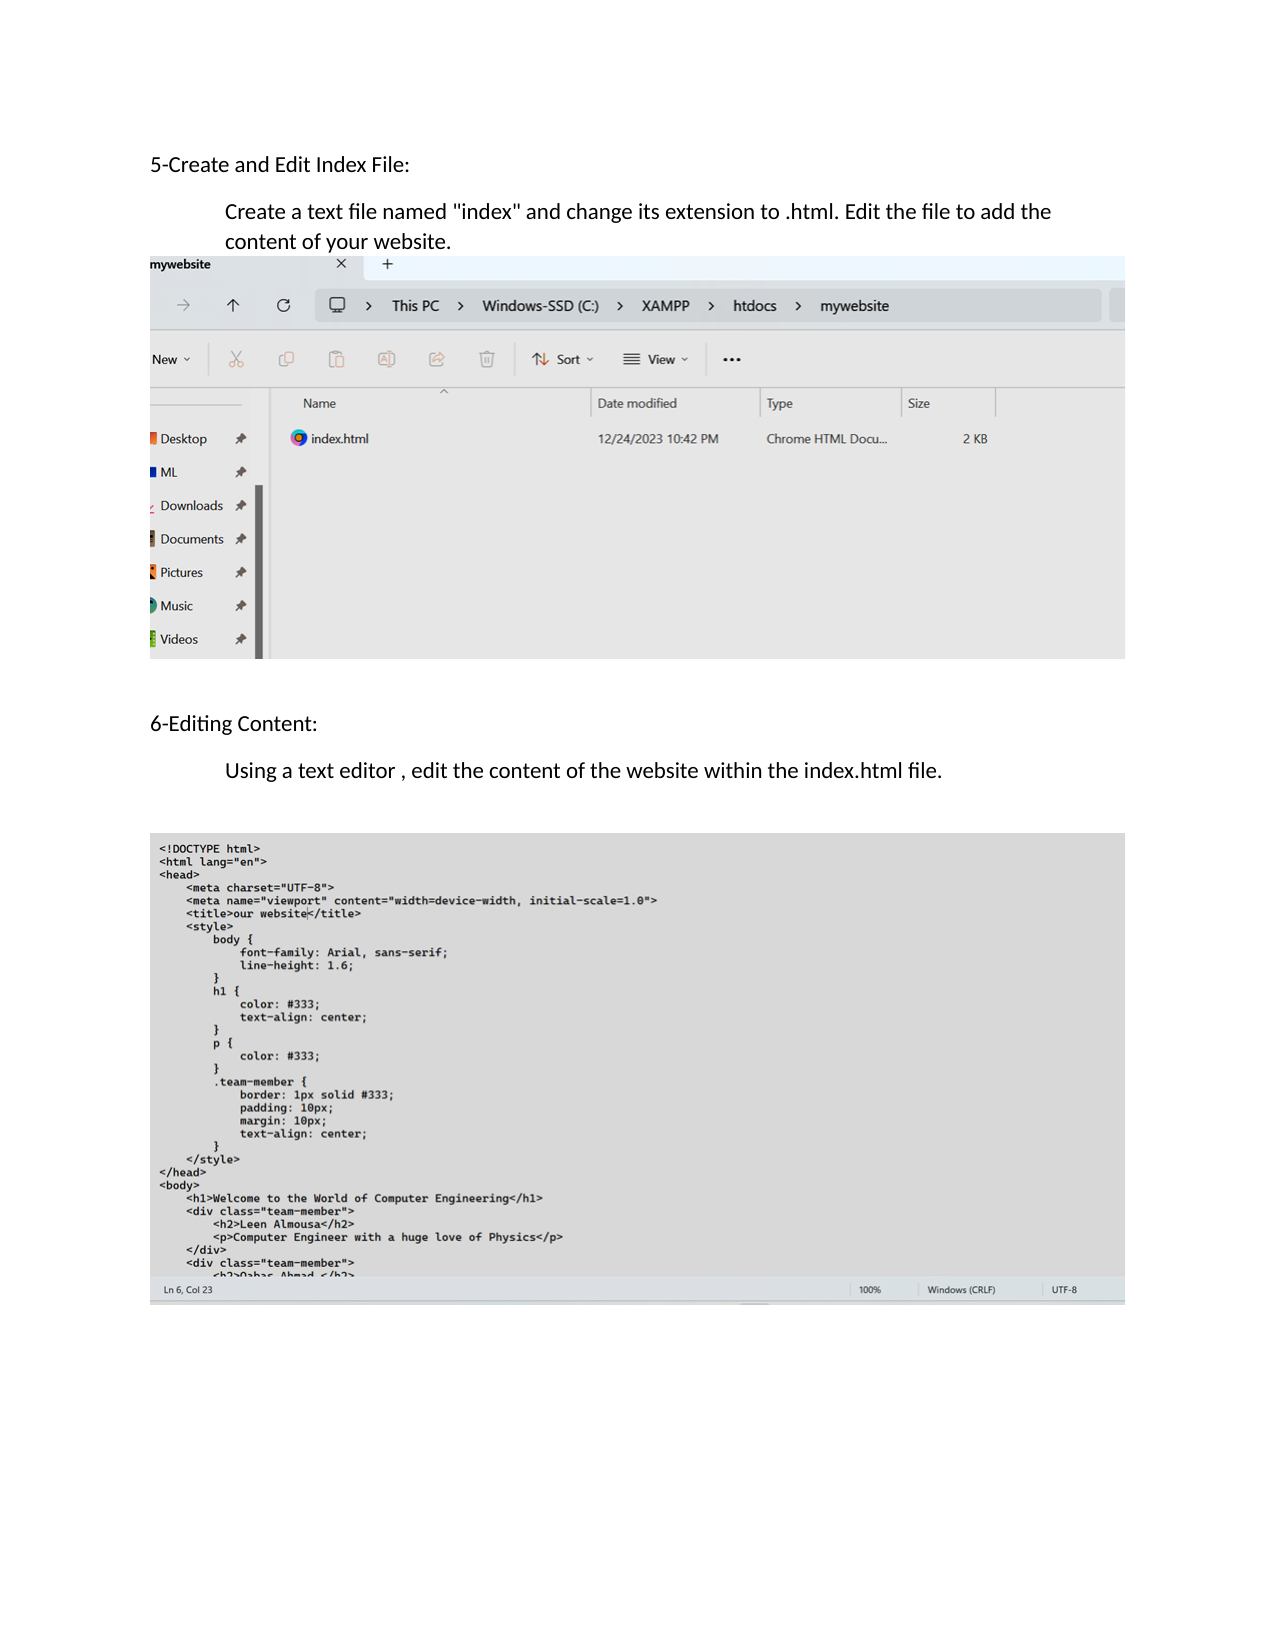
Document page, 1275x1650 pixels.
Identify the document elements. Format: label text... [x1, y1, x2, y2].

picture [150, 833, 1125, 1305]
text 6-Editing Content: [150, 709, 1125, 738]
text 5-Create and Edit Index File: [150, 150, 1125, 178]
picture [150, 256, 1125, 659]
list Create a text file named "index" and change its extension to .html. Edit the file to add the content of your website. [225, 197, 1125, 255]
list Using a text editor , edit the content of the website within the index.html file. [225, 756, 1125, 784]
